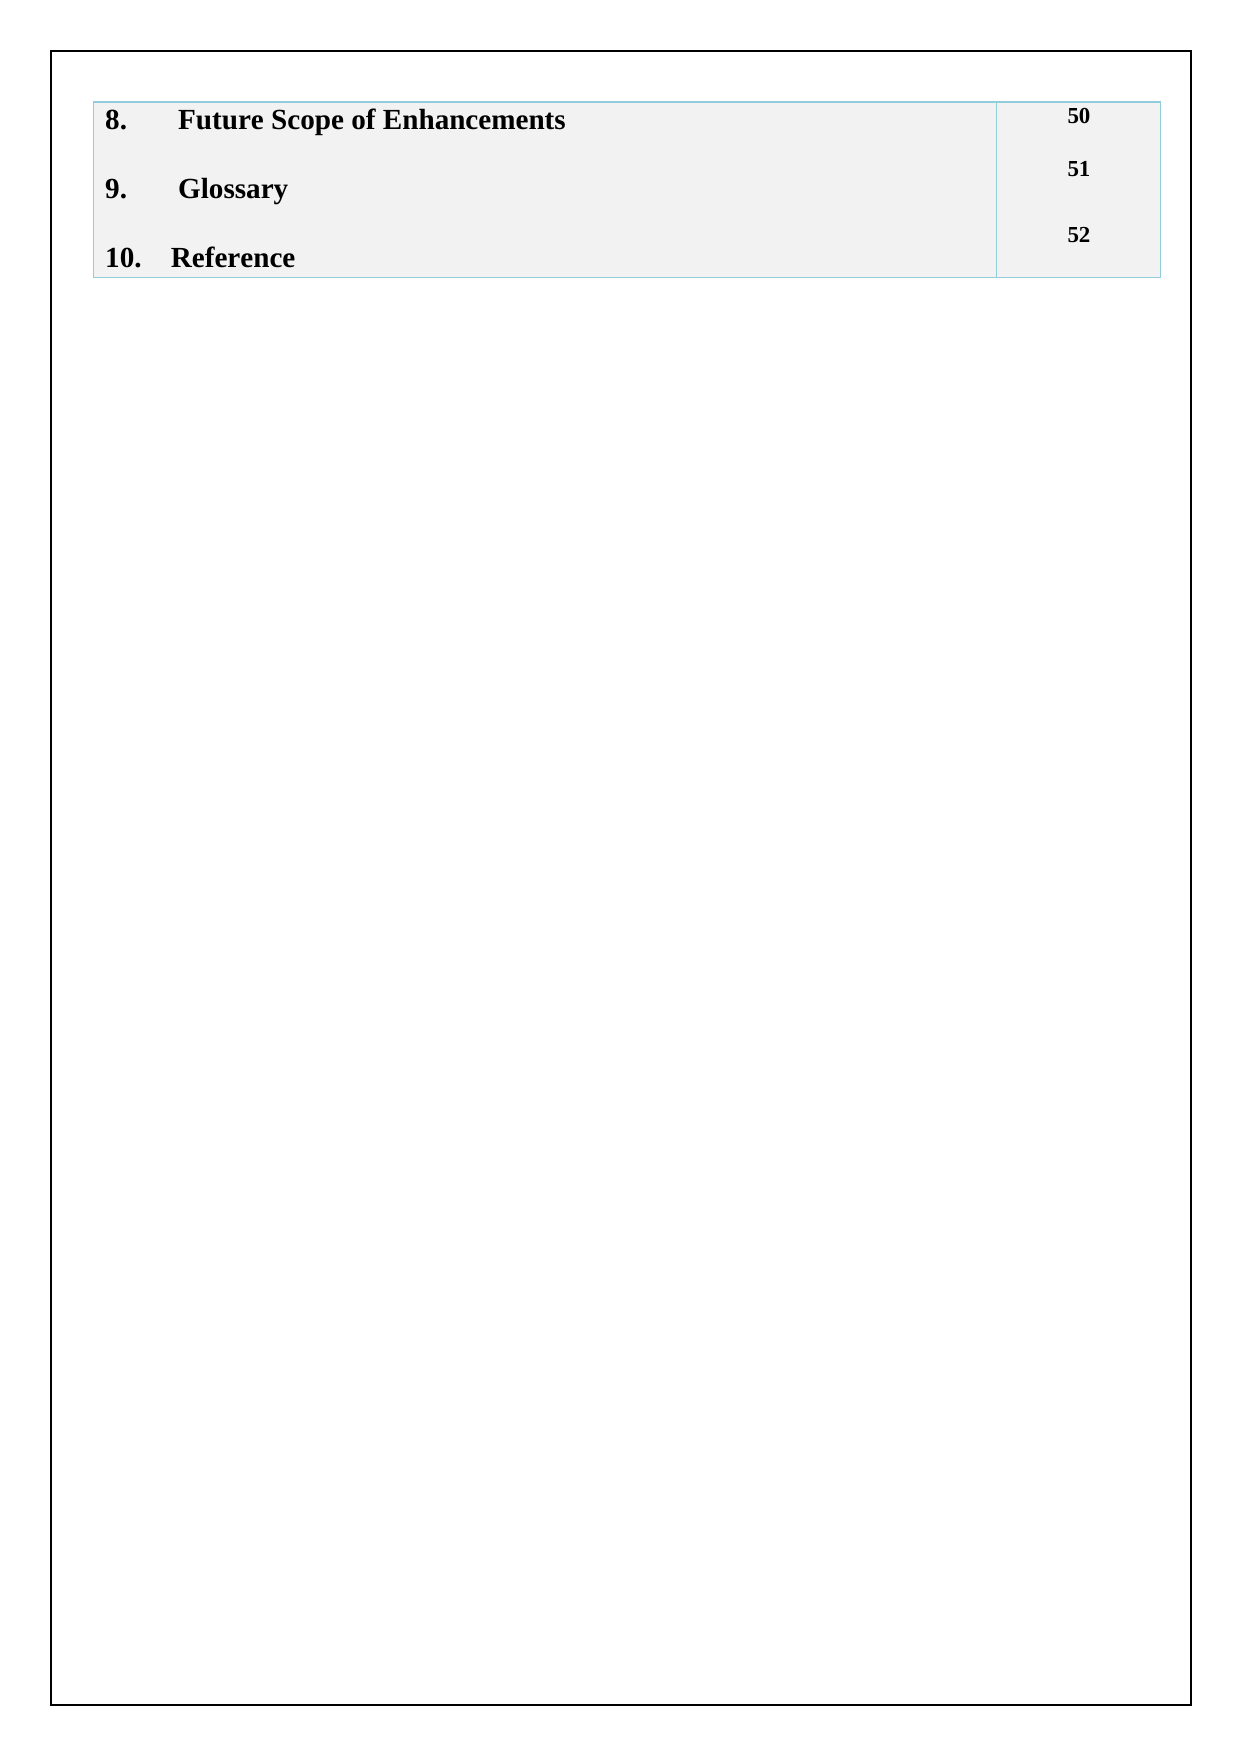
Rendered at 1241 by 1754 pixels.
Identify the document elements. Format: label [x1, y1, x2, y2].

table_cell [997, 103, 1160, 277]
table_cell [94, 103, 996, 277]
